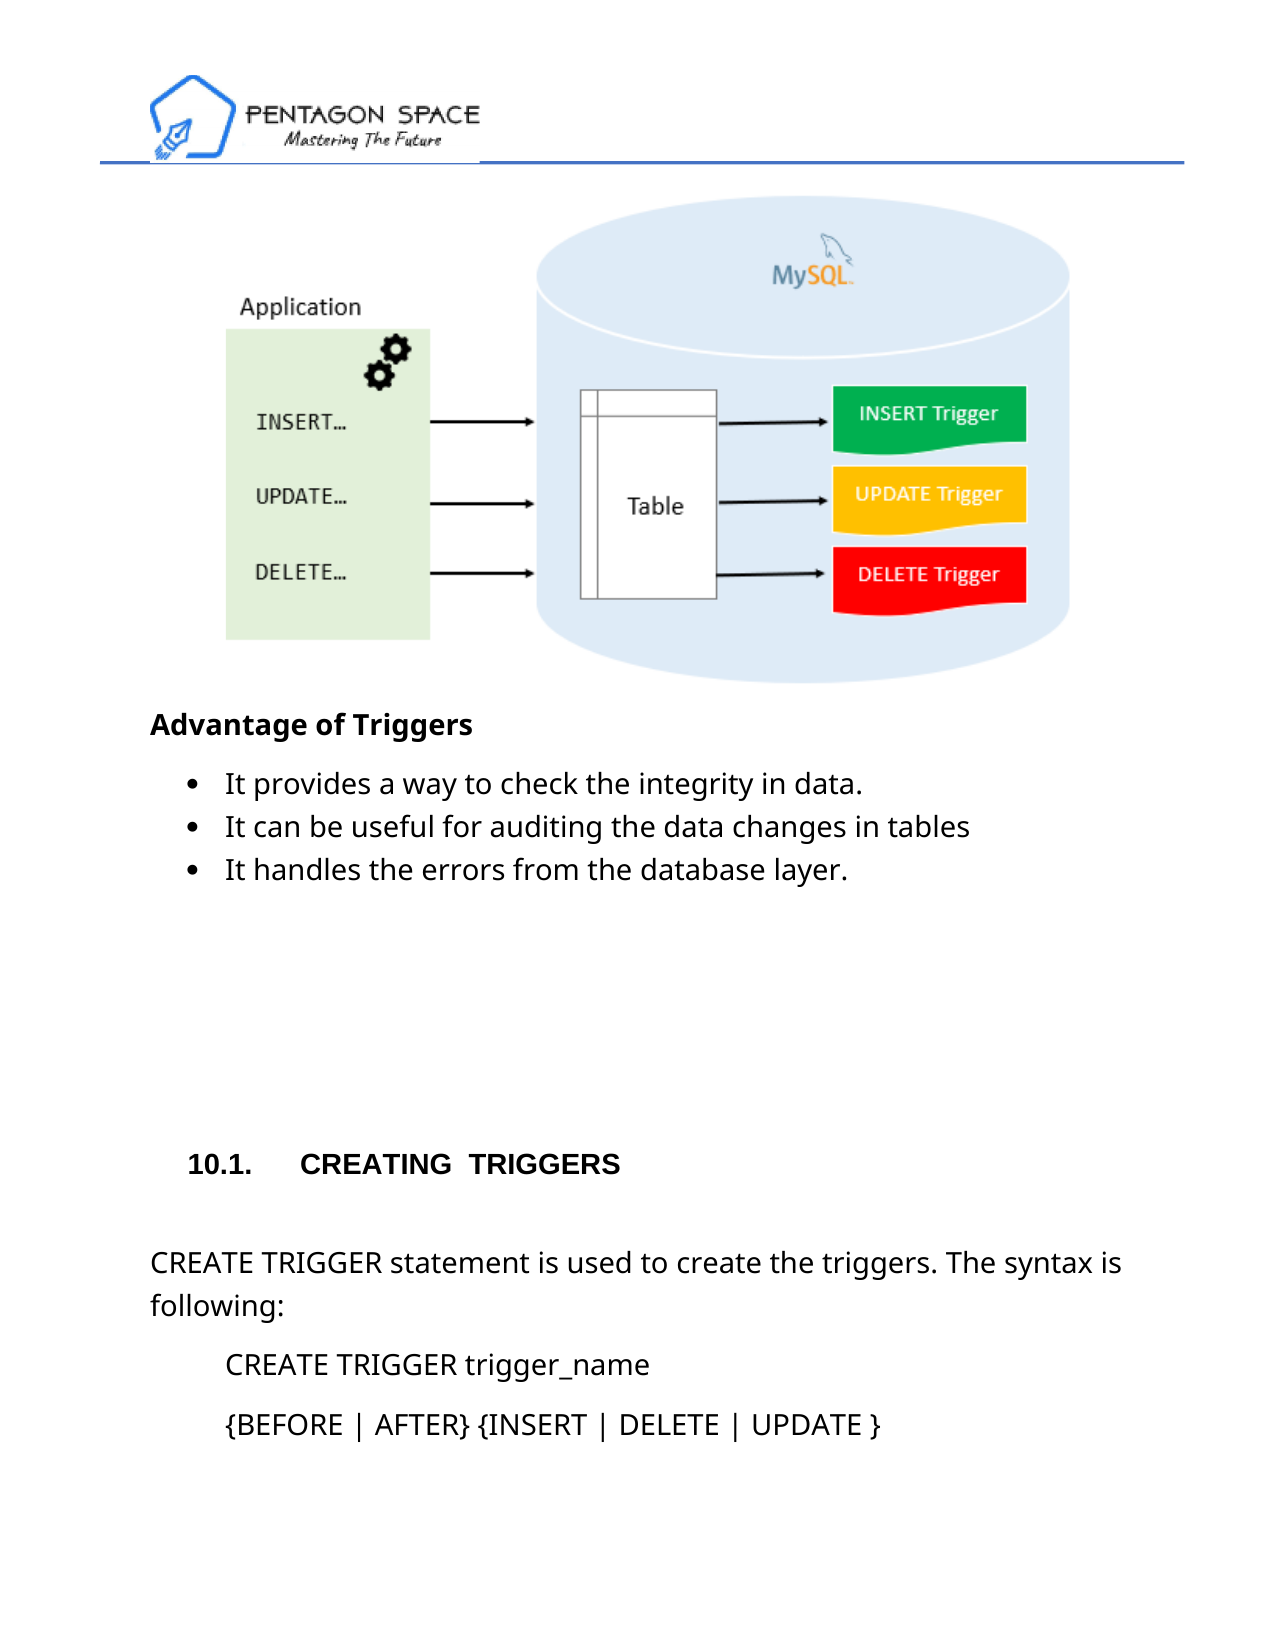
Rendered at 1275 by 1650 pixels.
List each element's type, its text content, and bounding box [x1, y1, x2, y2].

list It can be useful for auditing the data changes in tables [187, 806, 1125, 846]
subtitle CREATING TRIGGERS [187, 1147, 1125, 1180]
text Advantage of Triggers [150, 704, 1125, 744]
list It handles the errors from the database layer. [187, 849, 1125, 889]
picture [225, 190, 1079, 685]
list It provides a way to check the integrity in data. [187, 764, 1125, 803]
picture [150, 75, 480, 163]
text CREATE TRIGGER statement is used to create the triggers. The syntax is following: [150, 1242, 1125, 1325]
text CREATE TRIGGER trigger_name [150, 1344, 1125, 1384]
text {BEFORE | AFTER} {INSERT | DELETE | UPDATE } [150, 1404, 1125, 1444]
